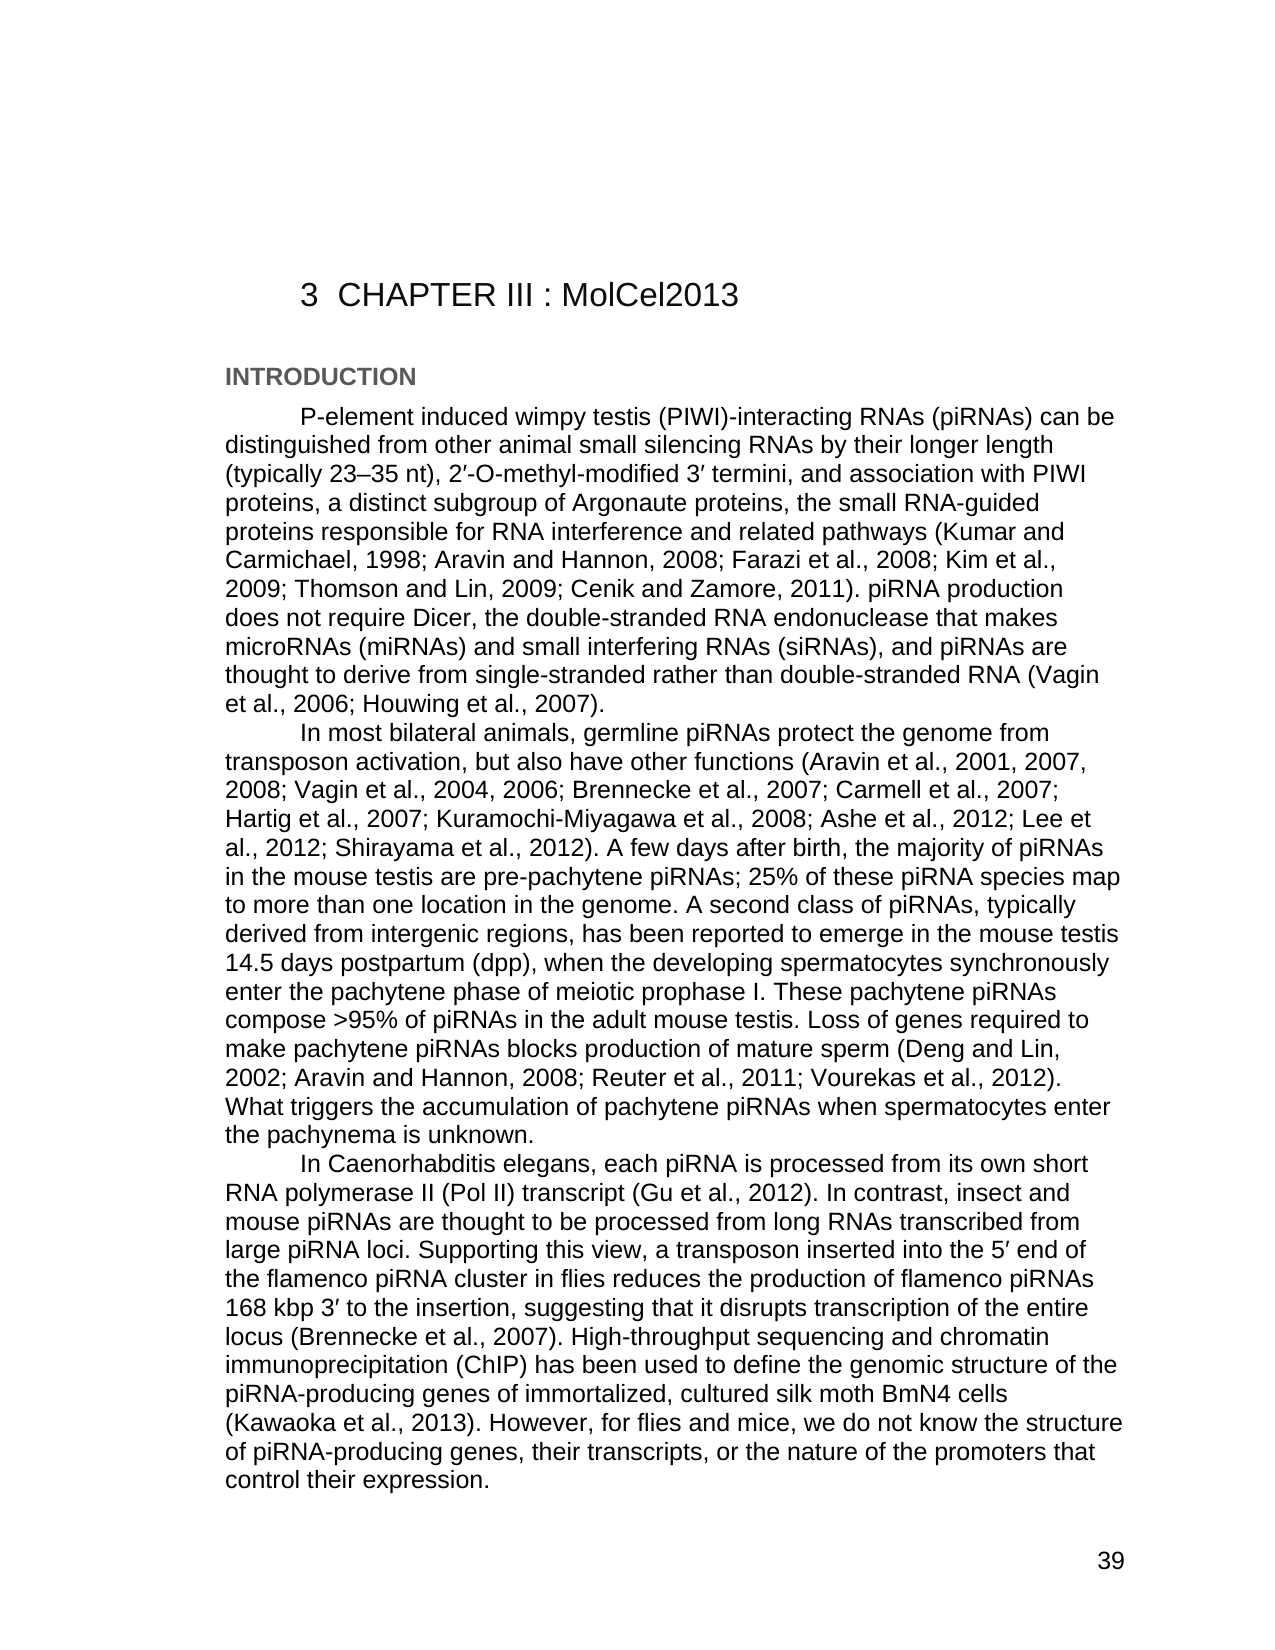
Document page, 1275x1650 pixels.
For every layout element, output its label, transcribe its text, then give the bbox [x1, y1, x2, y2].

text P-element induced wimpy testis (PIWI)-interacting RNAs (piRNAs) can be distinguished from other animal small silencing RNAs by their longer length (typically 23–35 nt), 2′-O-methyl-modified 3′ termini, and association with PIWI proteins, a distinct subgroup of Argonaute proteins, the small RNA-guided proteins responsible for RNA interference and related pathways (Kumar and Carmichael, 1998; Aravin and Hannon, 2008; Farazi et al., 2008; Kim et al., 2009; Thomson and Lin, 2009; Cenik and Zamore, 2011). piRNA production does not require Dicer, the double-stranded RNA endonuclease that makes microRNAs (miRNAs) and small interfering RNAs (siRNAs), and piRNAs are thought to derive from single-stranded rather than double-stranded RNA (Vagin et al., 2006; Houwing et al., 2007). [225, 401, 1125, 718]
text In most bilateral animals, germline piRNAs protect the genome from transposon activation, but also have other functions (Aravin et al., 2001, 2007, 2008; Vagin et al., 2004, 2006; Brennecke et al., 2007; Carmell et al., 2007; Hartig et al., 2007; Kuramochi-Miyagawa et al., 2008; Ashe et al., 2012; Lee et al., 2012; Shirayama et al., 2012). A few days after birth, the majority of piRNAs in the mouse testis are pre-pachytene piRNAs; 25% of these piRNA species map to more than one location in the genome. A second class of piRNAs, typically derived from intergenic regions, has been reported to emerge in the mouse testis 14.5 days postpartum (dpp), when the developing spermatocytes synchronously enter the pachytene phase of meiotic prophase I. These pachytene piRNAs compose >95% of piRNAs in the adult mouse testis. Loss of genes required to make pachytene piRNAs blocks production of mature sperm (Deng and Lin, 2002; Aravin and Hannon, 2008; Reuter et al., 2011; Vourekas et al., 2012). What triggers the accumulation of pachytene piRNAs when spermatocytes enter the pachynema is unknown. [225, 718, 1125, 1149]
subtitle INTRODUCTION [225, 362, 1125, 391]
subtitle CHAPTER III : MolCel2013 [300, 275, 1125, 313]
text In Caenorhabditis elegans, each piRNA is processed from its own short RNA polymerase II (Pol II) transcript (Gu et al., 2012). In contrast, insect and mouse piRNAs are thought to be processed from long RNAs transcribed from large piRNA loci. Supporting this view, a transposon inserted into the 5′ end of the flamenco piRNA cluster in flies reduces the production of flamenco piRNAs 168 kbp 3′ to the insertion, suggesting that it disrupts transcription of the entire locus (Brennecke et al., 2007). High-throughput sequencing and chromatin immunoprecipitation (ChIP) has been used to define the genomic structure of the piRNA-producing genes of immortalized, cultured silk moth BmN4 cells (Kawaoka et al., 2013). However, for flies and mice, we do not know the structure of piRNA-producing genes, their transcripts, or the nature of the promoters that control their expression. [225, 1149, 1125, 1494]
